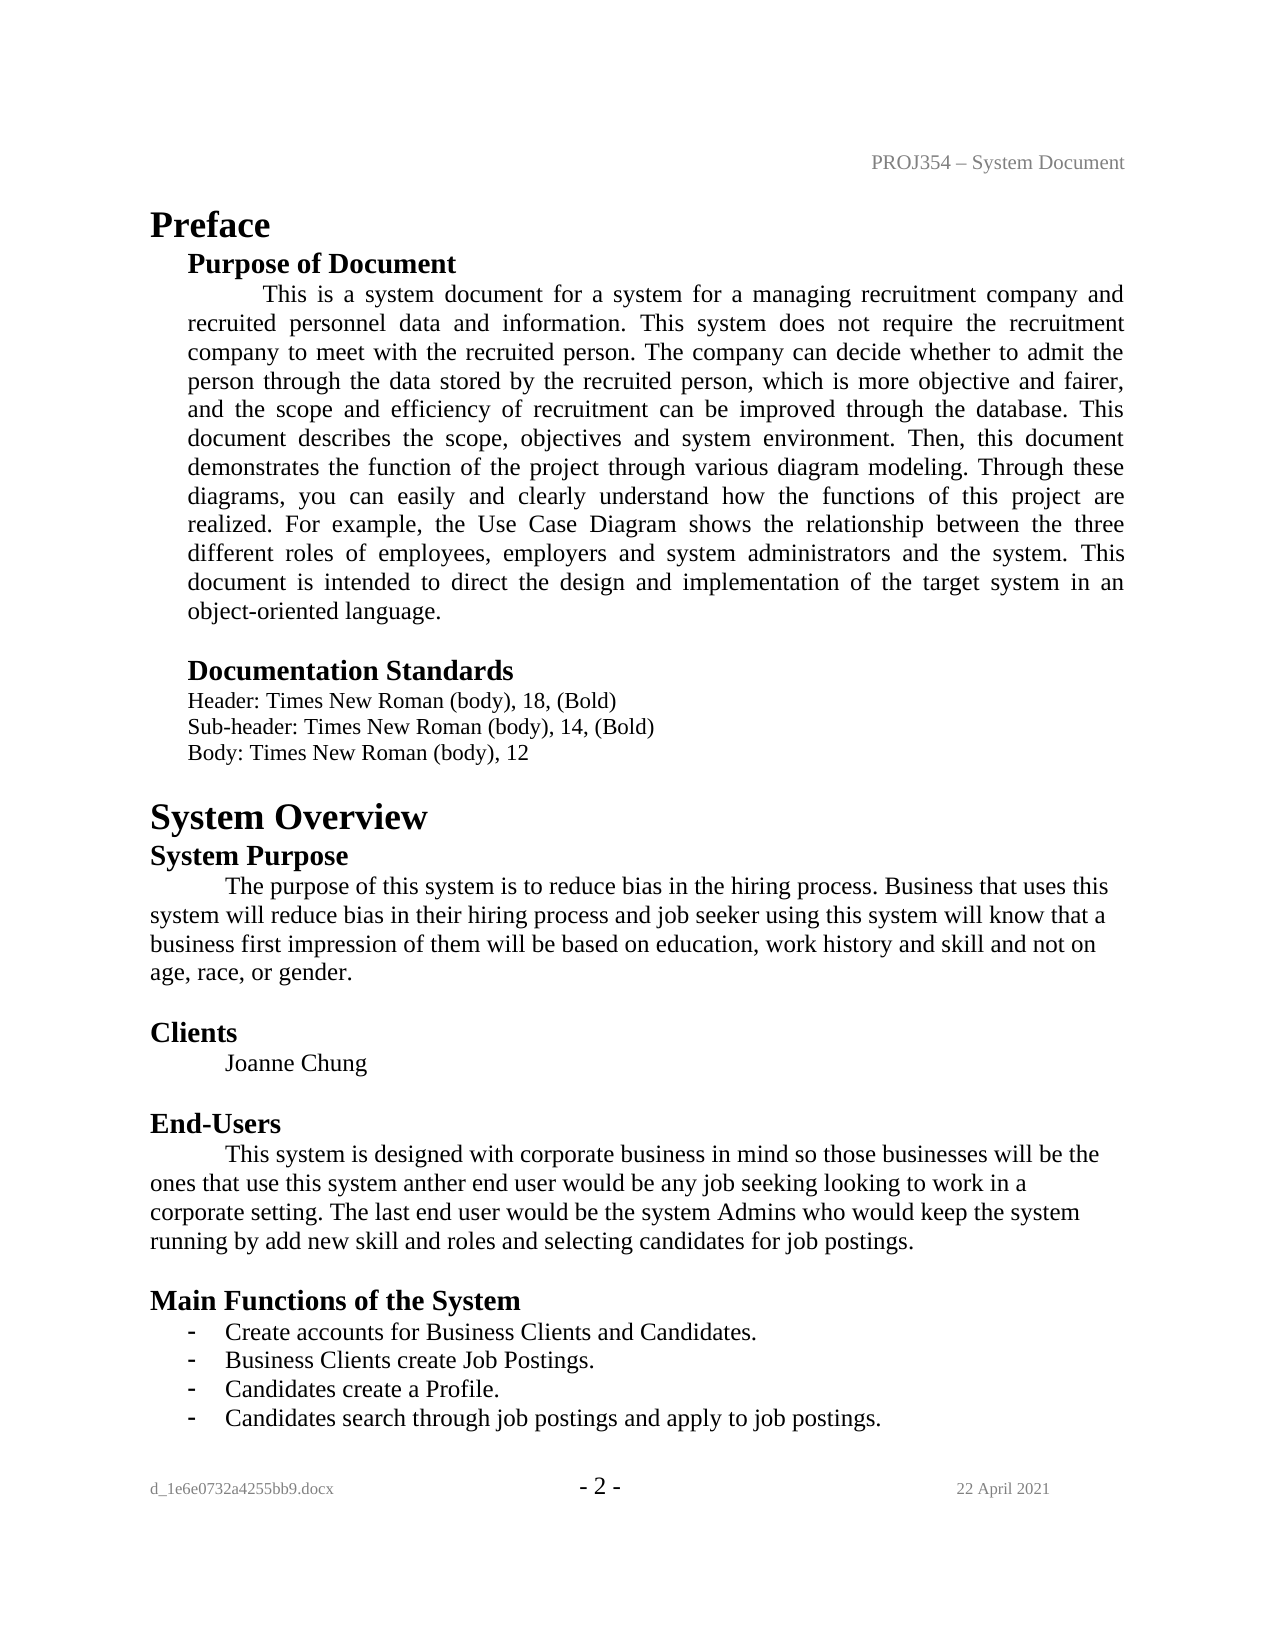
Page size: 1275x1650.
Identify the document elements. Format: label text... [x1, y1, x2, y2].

subtitle Documentation Standards [187, 653, 1125, 687]
list Create accounts for Business Clients and Candidates. [187, 1317, 1125, 1346]
text This system is designed with corporate business in mind so those businesses will be the ones that use this system anther end user would be any job seeking looking to work in a corporate setting. The last end user would be the system Admins who would keep the system running by add new skill and roles and selecting candidates for job postings. [150, 1139, 1125, 1254]
text Purpose of Document [187, 246, 1125, 279]
text This is a system document for a system for a managing recruitment company and recruited personnel data and information. This system does not require the recruitment company to meet with the recruited person. The company can decide whether to admit the person through the data stored by the recruited person, which is more objective and fairer, and the scope and efficiency of recruitment can be improved through the database. This document describes the scope, objectives and system environment. Then, this document demonstrates the function of the project through various diagram modeling. Through these diagrams, you can easily and clearly understand how the functions of this project are realized. For example, the Use Case Diagram shows the relationship between the three different roles of employees, employers and system administrators and the system. This document is intended to direct the design and implementation of the target system in an object-oriented language. [187, 279, 1125, 624]
text Body: Times New Roman (body), 12 [187, 739, 1125, 766]
text Joanne Chung [150, 1048, 1125, 1077]
subtitle System Overview [150, 794, 1125, 838]
text Clients [150, 1015, 1125, 1048]
subtitle Preface [150, 203, 1125, 246]
text System Purpose [150, 838, 1125, 871]
text Sub-header: Times New Roman (body), 14, (Bold) [187, 713, 1125, 739]
subtitle End-Users [150, 1106, 1125, 1139]
list Business Clients create Job Postings. [187, 1346, 1125, 1374]
text Header: Times New Roman (body), 18, (Bold) [187, 687, 1125, 713]
list Candidates create a Profile. [187, 1374, 1125, 1403]
list Candidates search through job postings and apply to job postings. [187, 1403, 1125, 1432]
text Main Functions of the System [150, 1283, 1125, 1317]
text The purpose of this system is to reduce bias in the hiring process. Business that uses this system will reduce bias in their hiring process and job seeker using this system will know that a business first impression of them will be based on education, work history and skill and not on age, race, or gender. [150, 871, 1125, 986]
